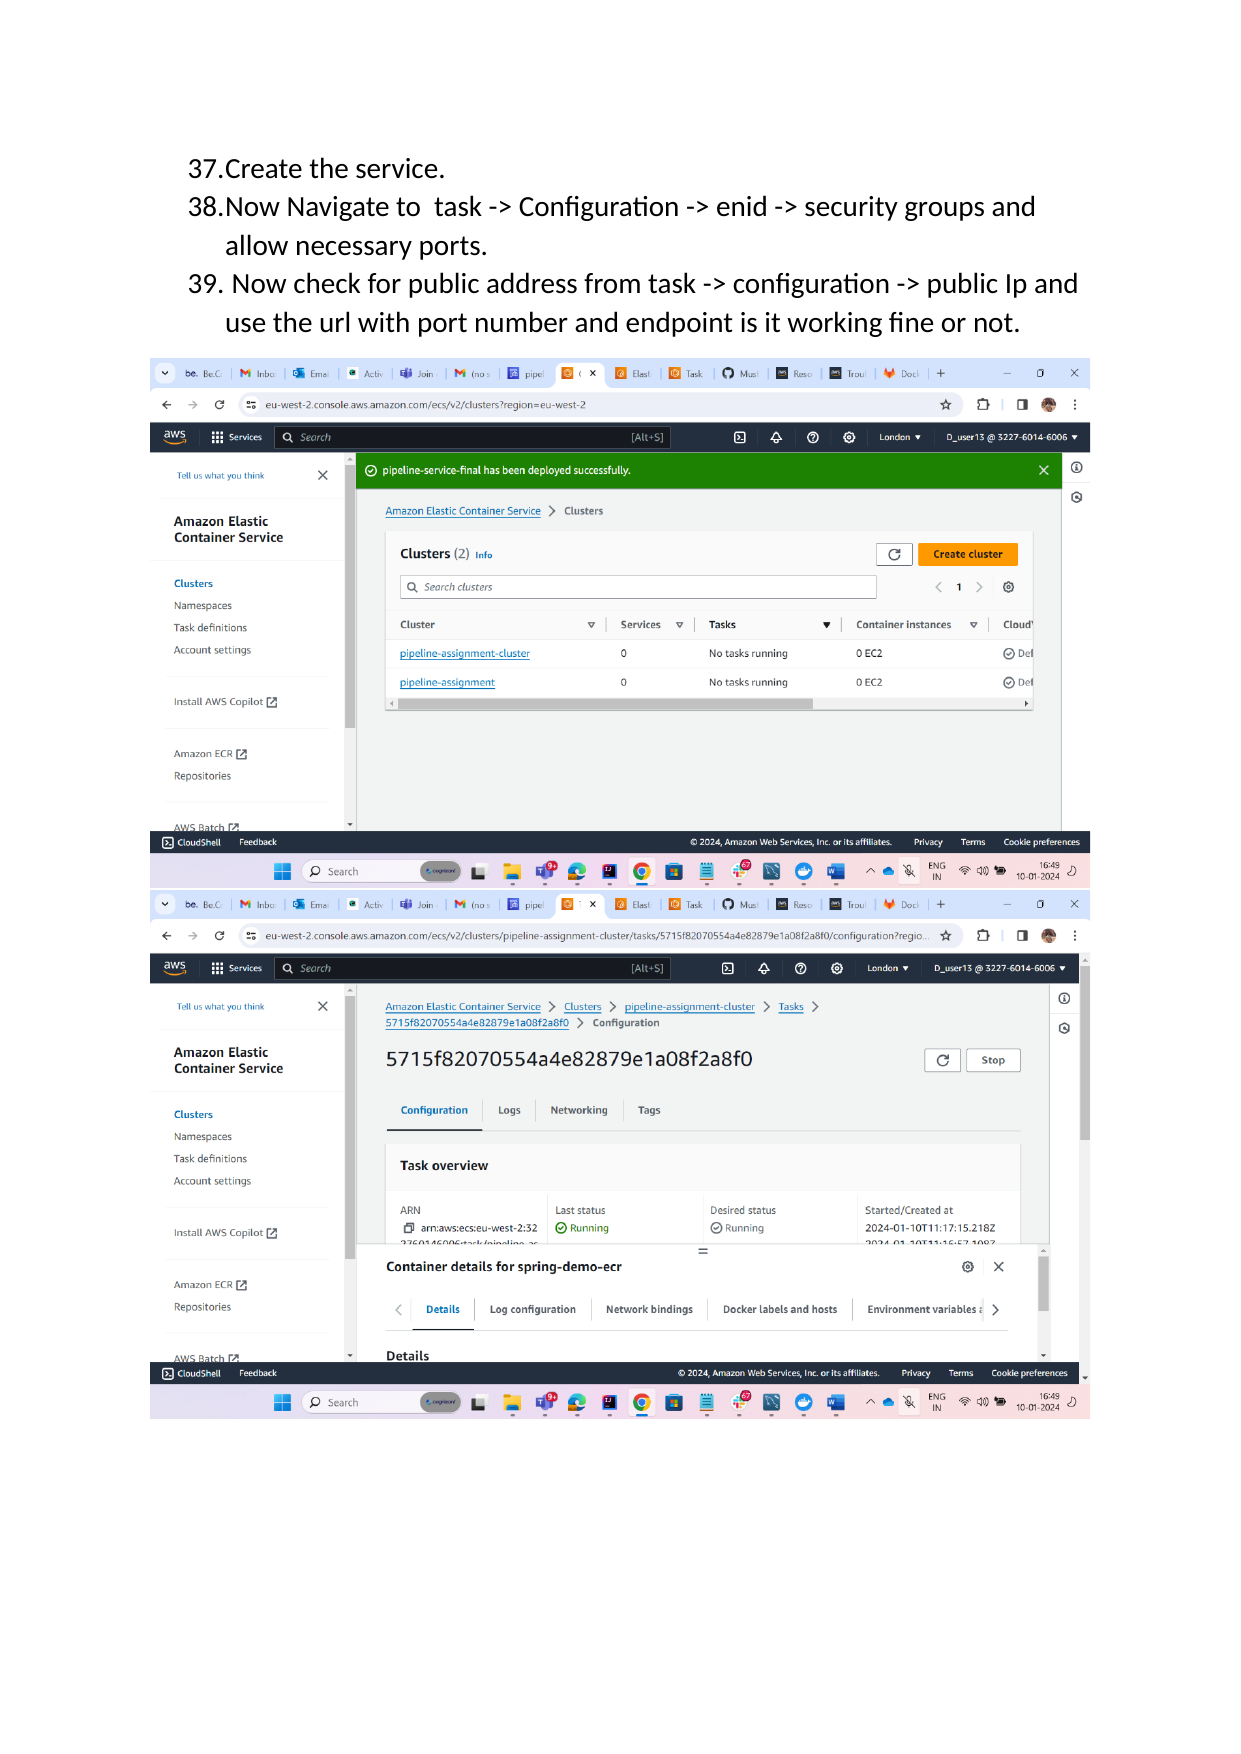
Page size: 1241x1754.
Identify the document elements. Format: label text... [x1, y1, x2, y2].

list Now Navigate to task -> Configuration -> enid -> security groups and allow necessary ports. [187, 188, 1090, 262]
list Create the service. [187, 150, 1090, 186]
picture [150, 358, 1091, 888]
picture [150, 890, 1091, 1419]
list Now check for public address from task -> configuration -> public Ip and use the url with port number and endpoint is it working fine or not. [187, 265, 1090, 339]
